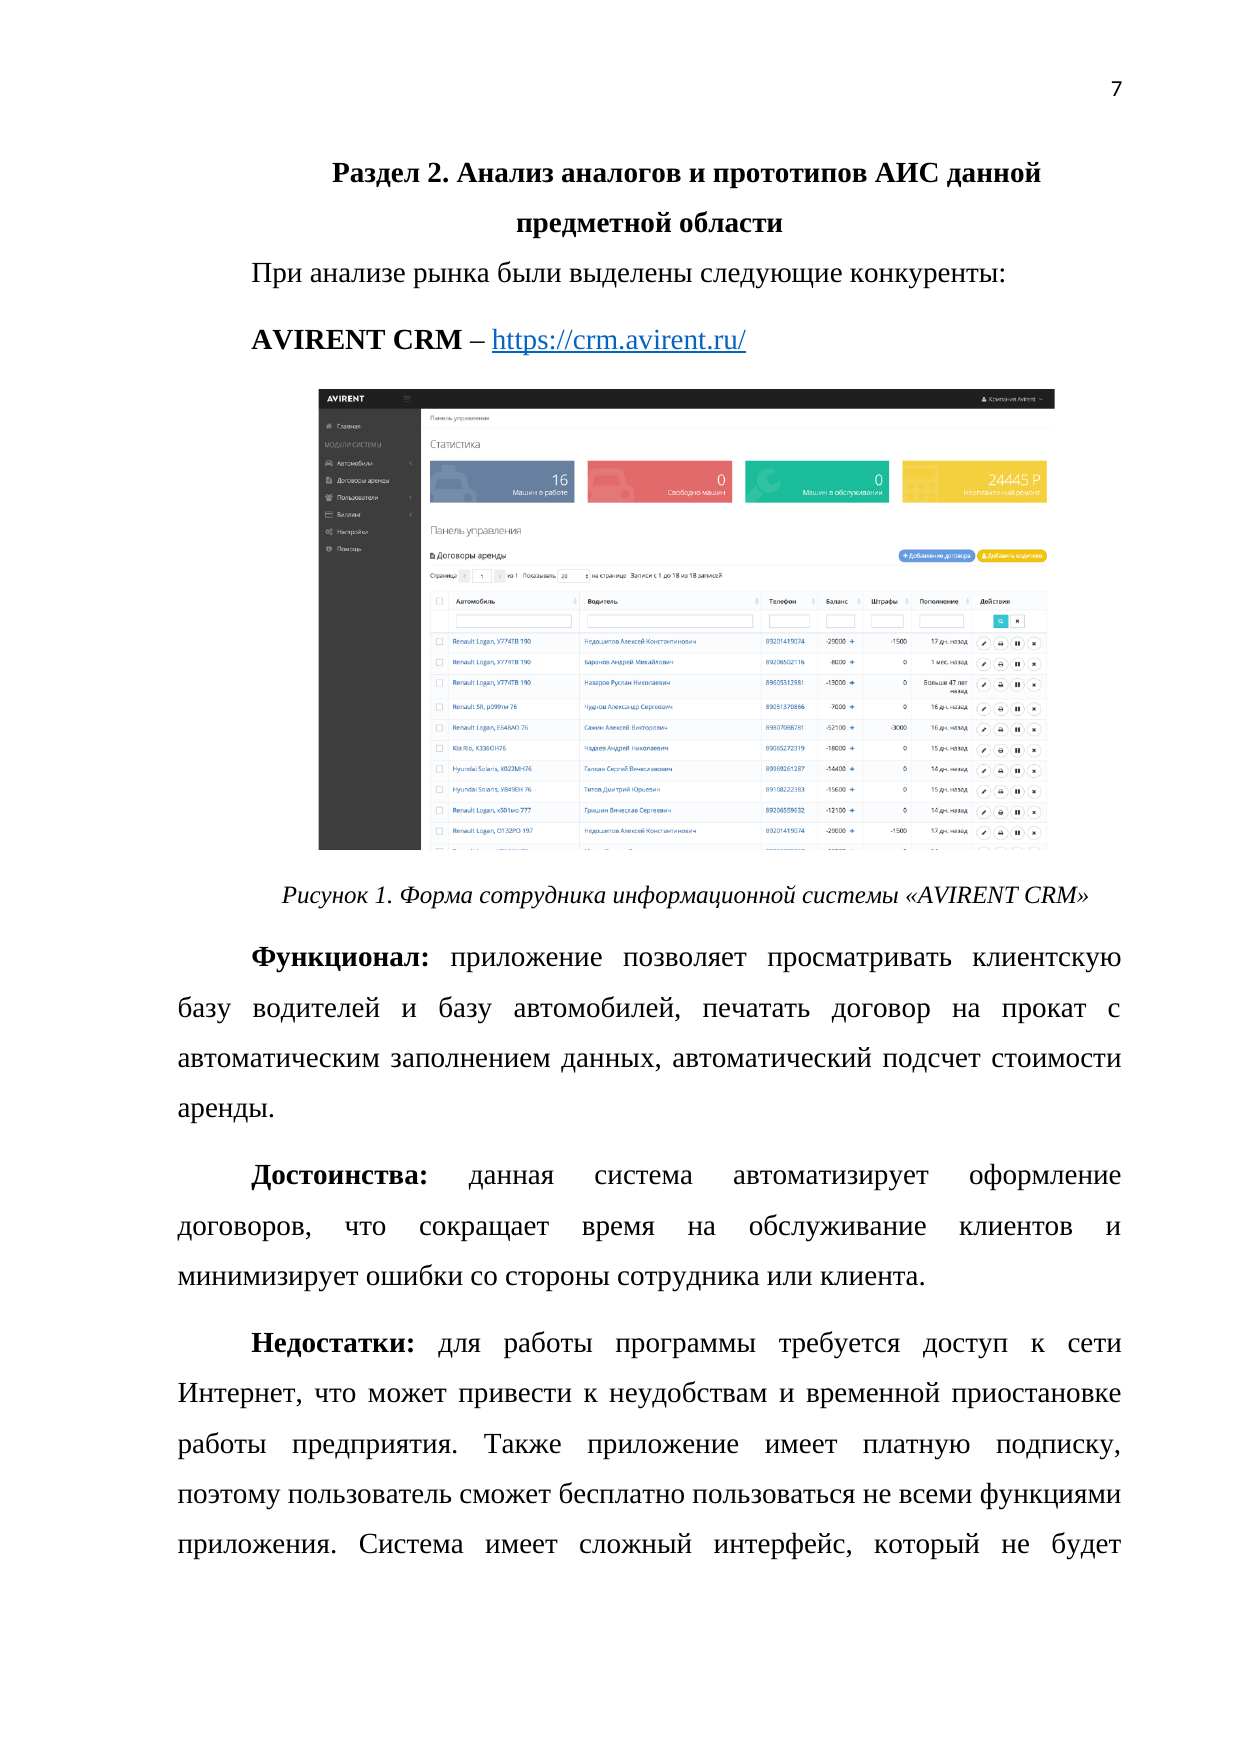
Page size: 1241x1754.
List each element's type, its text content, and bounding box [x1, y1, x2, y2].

text AVIRENT CRM – https://crm.avirent.ru/ [177, 322, 1122, 356]
text Рисунок 1. Форма сотрудника информационной системы «AVIRENT CRM» [177, 880, 1122, 908]
text Раздел 2. Анализ аналогов и прототипов АИС данной предметной области [177, 155, 1122, 239]
picture [318, 389, 1055, 850]
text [177, 1325, 1122, 1560]
text При анализе рынка были выделены следующие конкуренты: [177, 255, 1122, 289]
text Функционал: приложение позволяет просматривать клиентскую базу водителей и базу автомобилей, печатать договор на прокат с автоматическим заполнением данных, автоматический подсчет стоимости аренды. [177, 939, 1122, 1124]
text Достоинства: данная система автоматизирует оформление договоров, что сокращает время на обслуживание клиентов и минимизирует ошибки со стороны сотрудника или клиента. [177, 1157, 1122, 1292]
